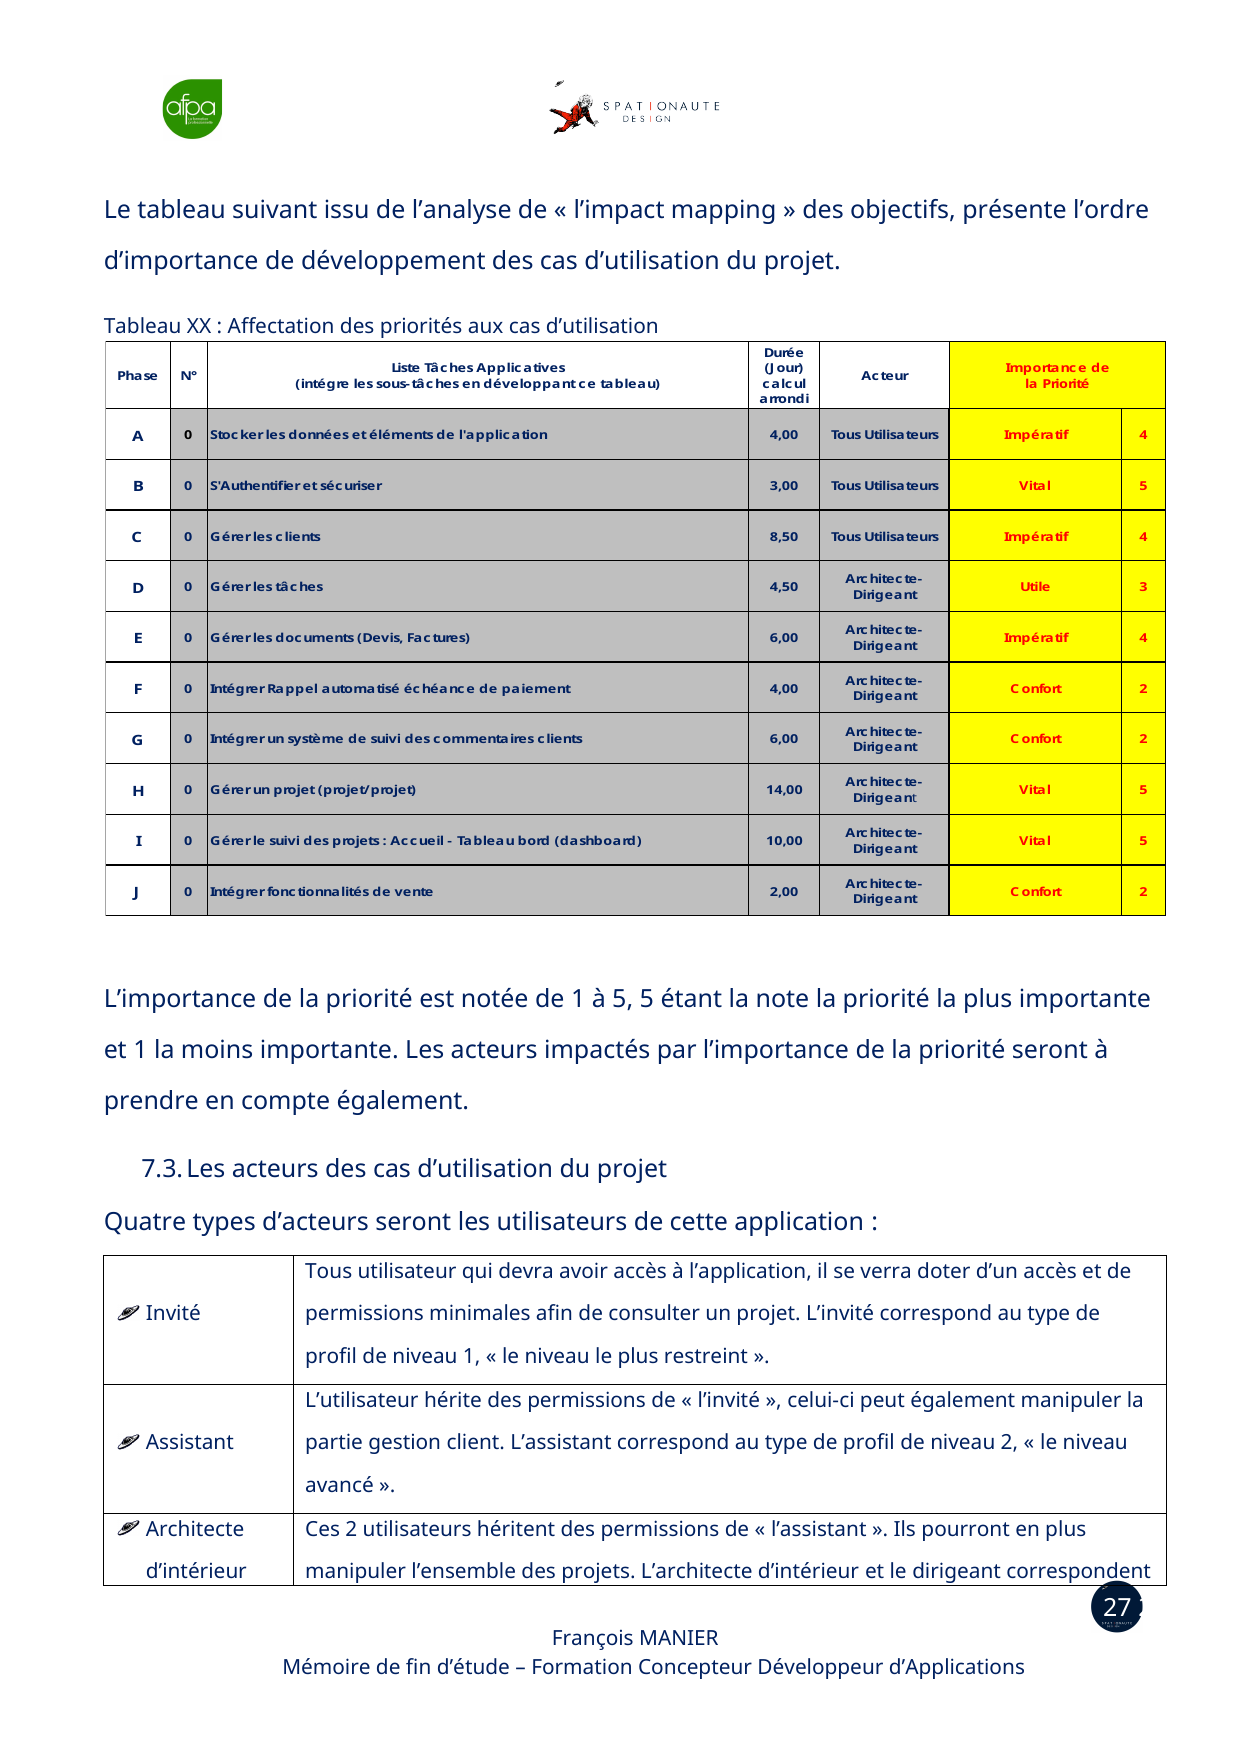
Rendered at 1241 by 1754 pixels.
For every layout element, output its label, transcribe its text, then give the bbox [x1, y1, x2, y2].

table_cell L’utilisateur hérite des permissions de « l’invité », celui-ci peut également manipuler la partie gestion client. L’assistant correspond au type de profil de niveau 2, « le niveau avancé ». [294, 1385, 1166, 1513]
picture [117, 1433, 140, 1450]
text Tableau XX : Affectation des priorités aux cas d’utilisation [103, 311, 1167, 339]
table_header Tous utilisateur qui devra avoir accès à l’application, il se verra doter d’un accès et de permissions minimales afin de consulter un projet. L’invité correspond au type de profil de niveau 1, « le niveau le plus restreint ». [294, 1256, 1166, 1384]
picture [162, 75, 223, 141]
table_cell Assistant [104, 1385, 293, 1513]
picture [1091, 1586, 1143, 1633]
text L’importance de la priorité est notée de 1 à 5, 5 étant la note la priorité la plus importante et 1 la moins importante. Les acteurs impactés par l’importance de la priorité seront à prendre en compte également. [103, 981, 1167, 1117]
text Le tableau suivant issu de l’analyse de « l’impact mapping » des objectifs, présente l’ordre d’importance de développement des cas d’utilisation du projet. [103, 192, 1167, 277]
list Les acteurs des cas d’utilisation du projet [141, 1151, 1167, 1184]
picture [531, 73, 739, 141]
text Quatre types d’acteurs seront les utilisateurs de cette application : [103, 1204, 1167, 1238]
picture [117, 1304, 140, 1321]
table_cell Architecte d’intérieur Dirigeant [104, 1514, 293, 1585]
table_header Invité [104, 1256, 293, 1384]
picture [117, 1519, 140, 1536]
